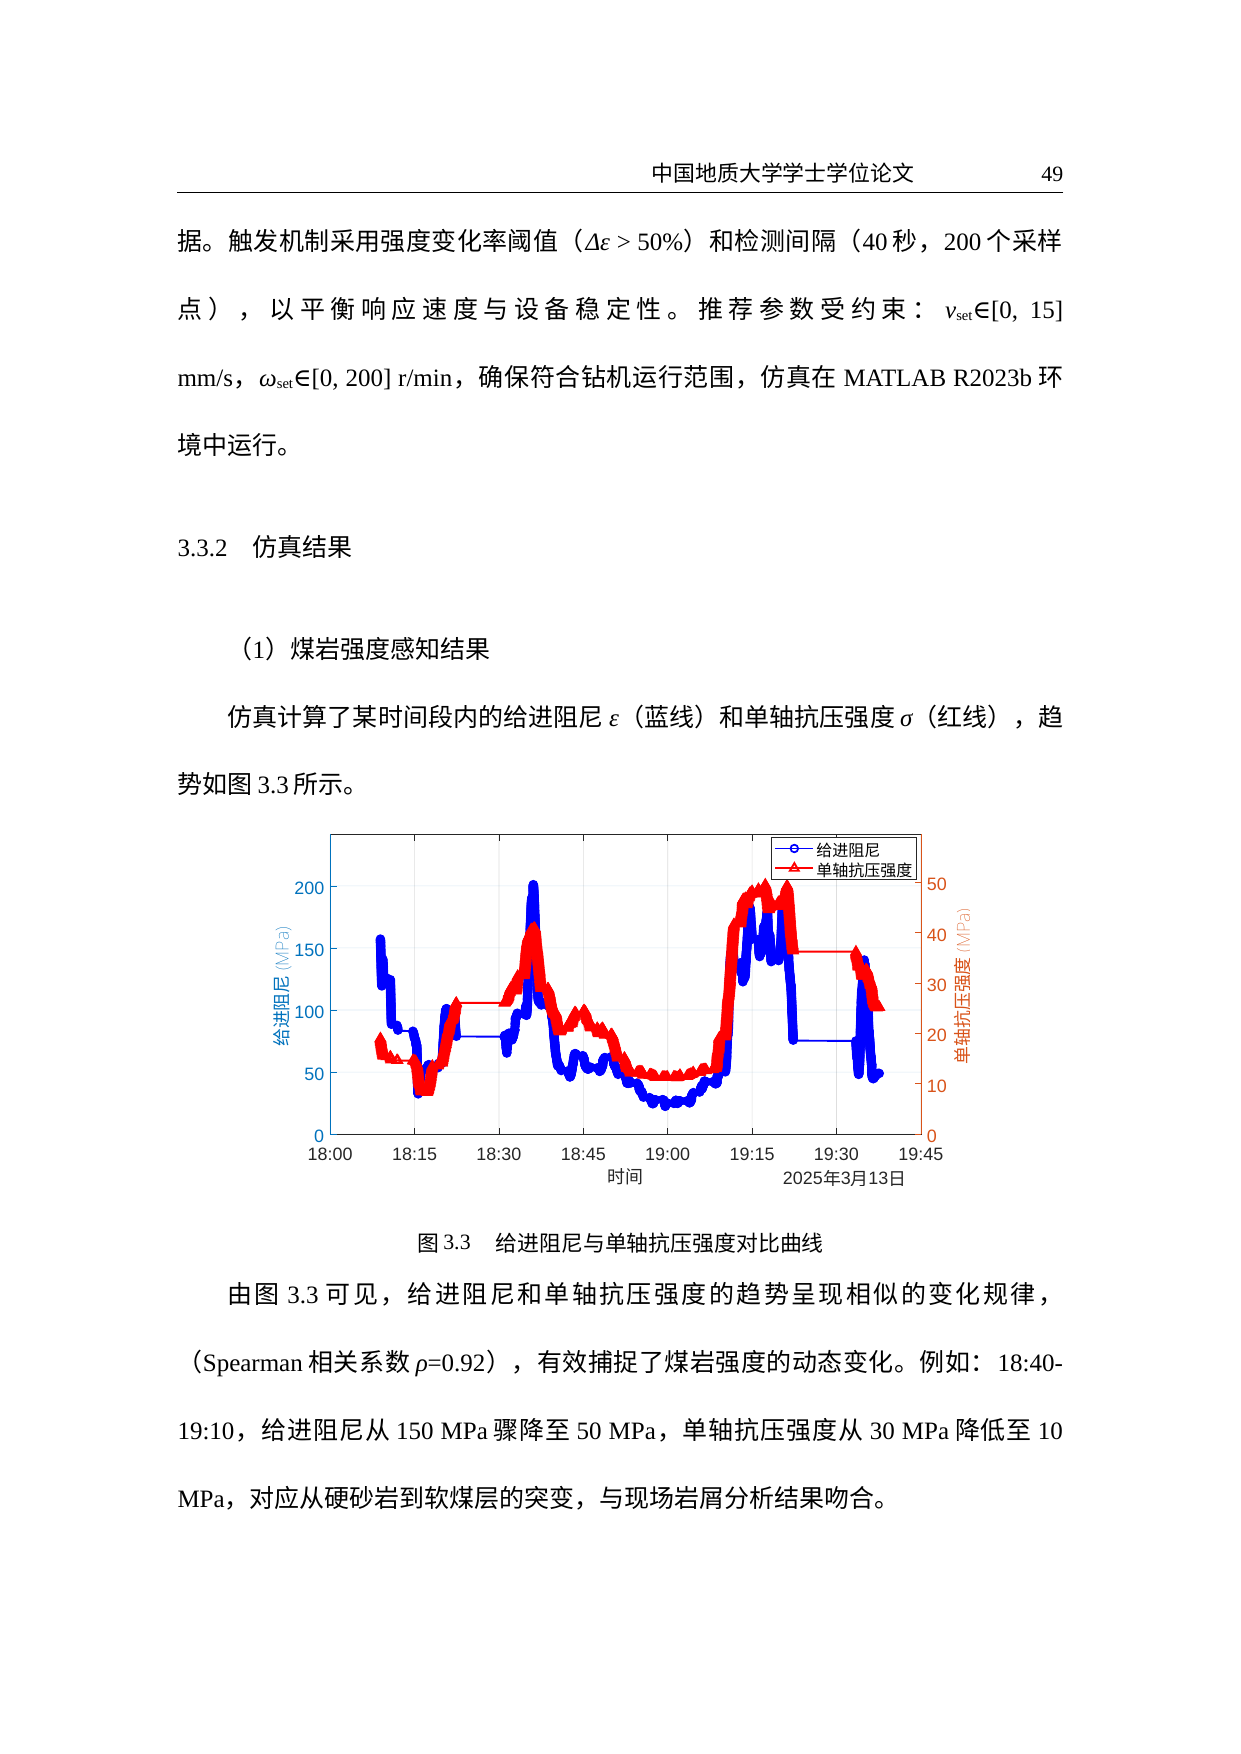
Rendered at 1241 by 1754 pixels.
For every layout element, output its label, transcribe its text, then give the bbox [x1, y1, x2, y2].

text 图3.3 给进阻尼与单轴抗压强度对比曲线 [177, 1224, 1063, 1258]
text 由图3.3可见，给进阻尼和单轴抗压强度的趋势呈现相似的变化规律，（Spearman相关系数ρ=0.92），有效捕捉了煤岩强度的动态变化。例如：18:40-19:10，给进阻尼从150 MPa骤降至50 MPa，单轴抗压强度从30 MPa降低至10 MPa，对应从硬砂岩到软煤层的突变，与现场岩屑分析结果吻合。 [177, 1258, 1063, 1530]
text 仿真计算了某时间段内的给进阻尼ε（蓝线）和单轴抗压强度σ（红线），趋势如图3.3所示。 [177, 681, 1063, 817]
title 3.3.2 仿真结果 [177, 511, 1063, 579]
text （1）煤岩强度感知结果 [177, 613, 1063, 681]
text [177, 206, 1063, 477]
